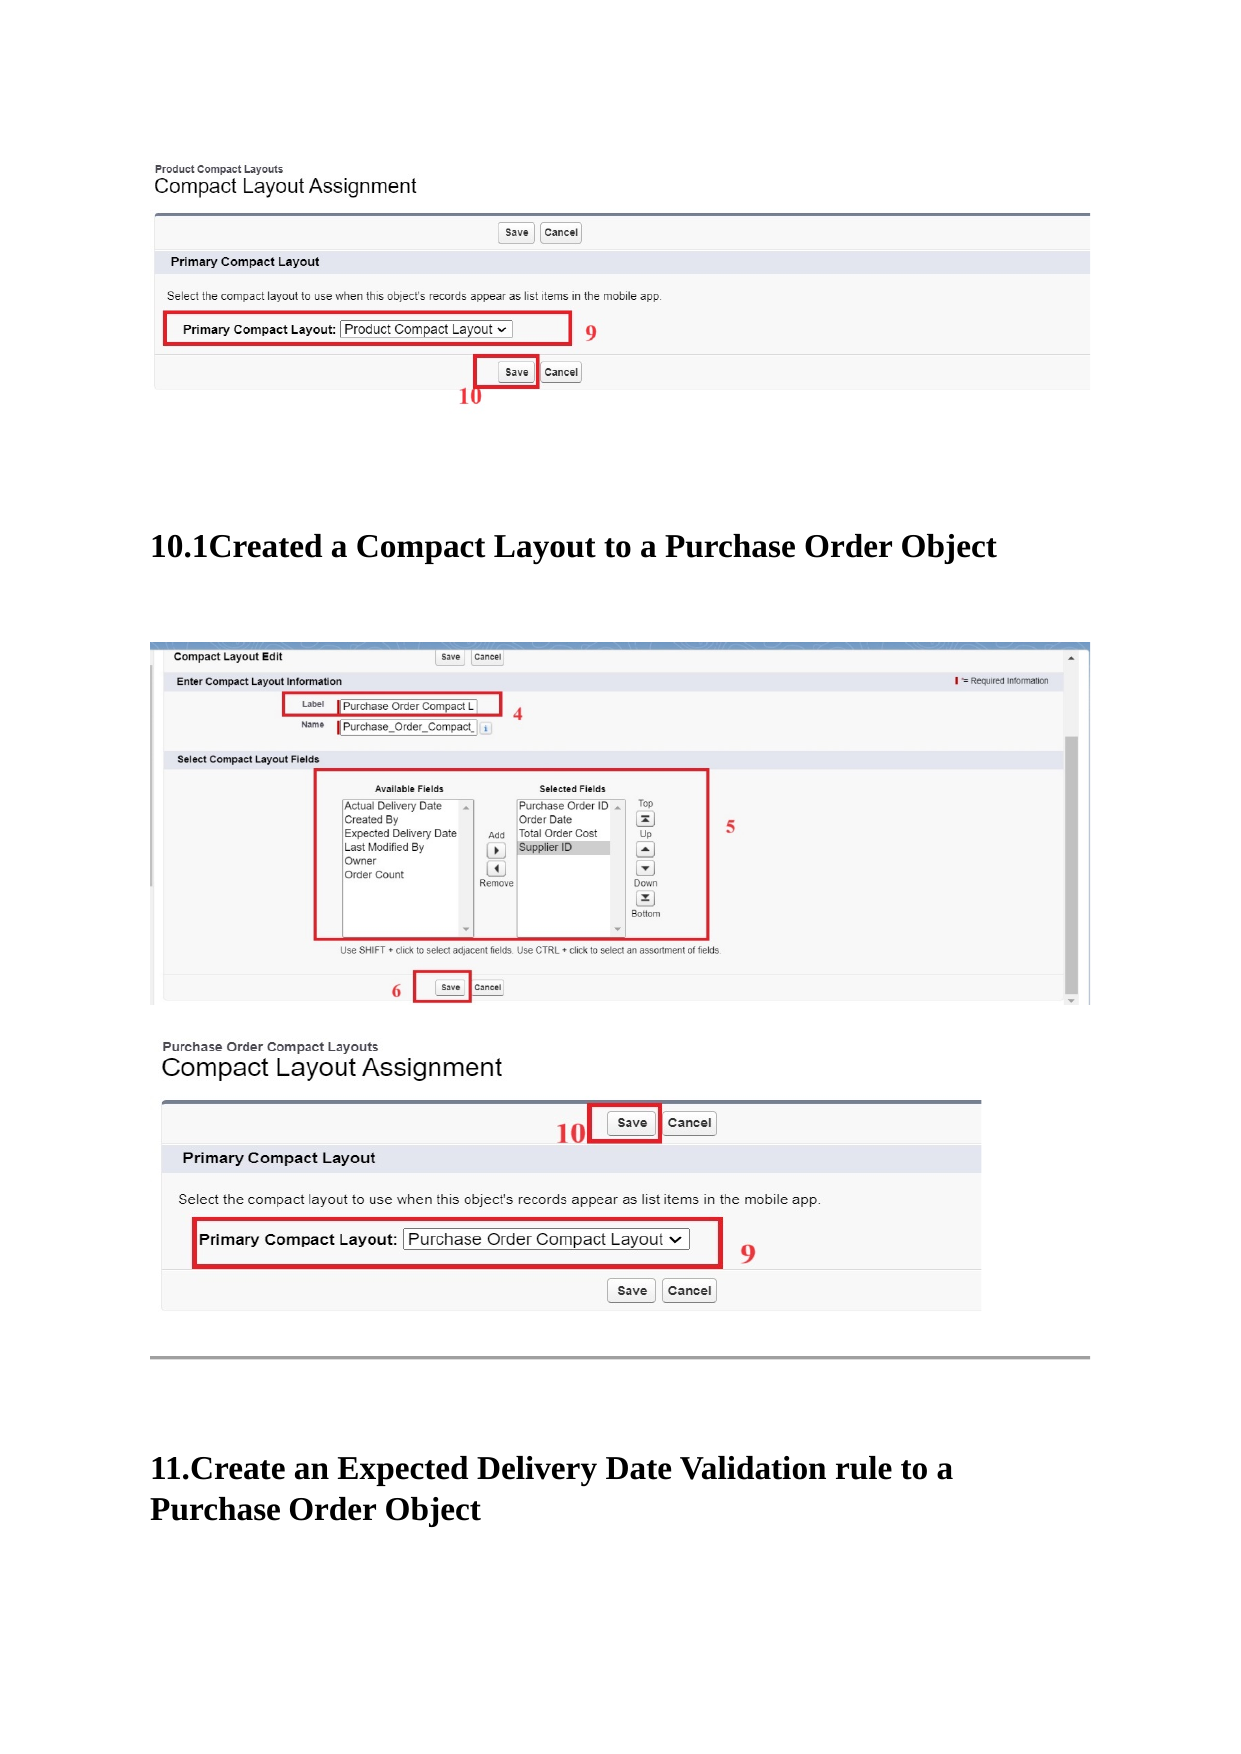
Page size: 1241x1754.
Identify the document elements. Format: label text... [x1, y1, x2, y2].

picture [150, 1023, 982, 1338]
text 10.1Created a Compact Layout to a Purchase Order Object [150, 527, 1090, 565]
text 11.Create an Expected Delivery Date Validation rule to a Purchase Order Object [150, 1448, 1090, 1528]
picture [150, 642, 1091, 1005]
picture [150, 150, 1091, 450]
